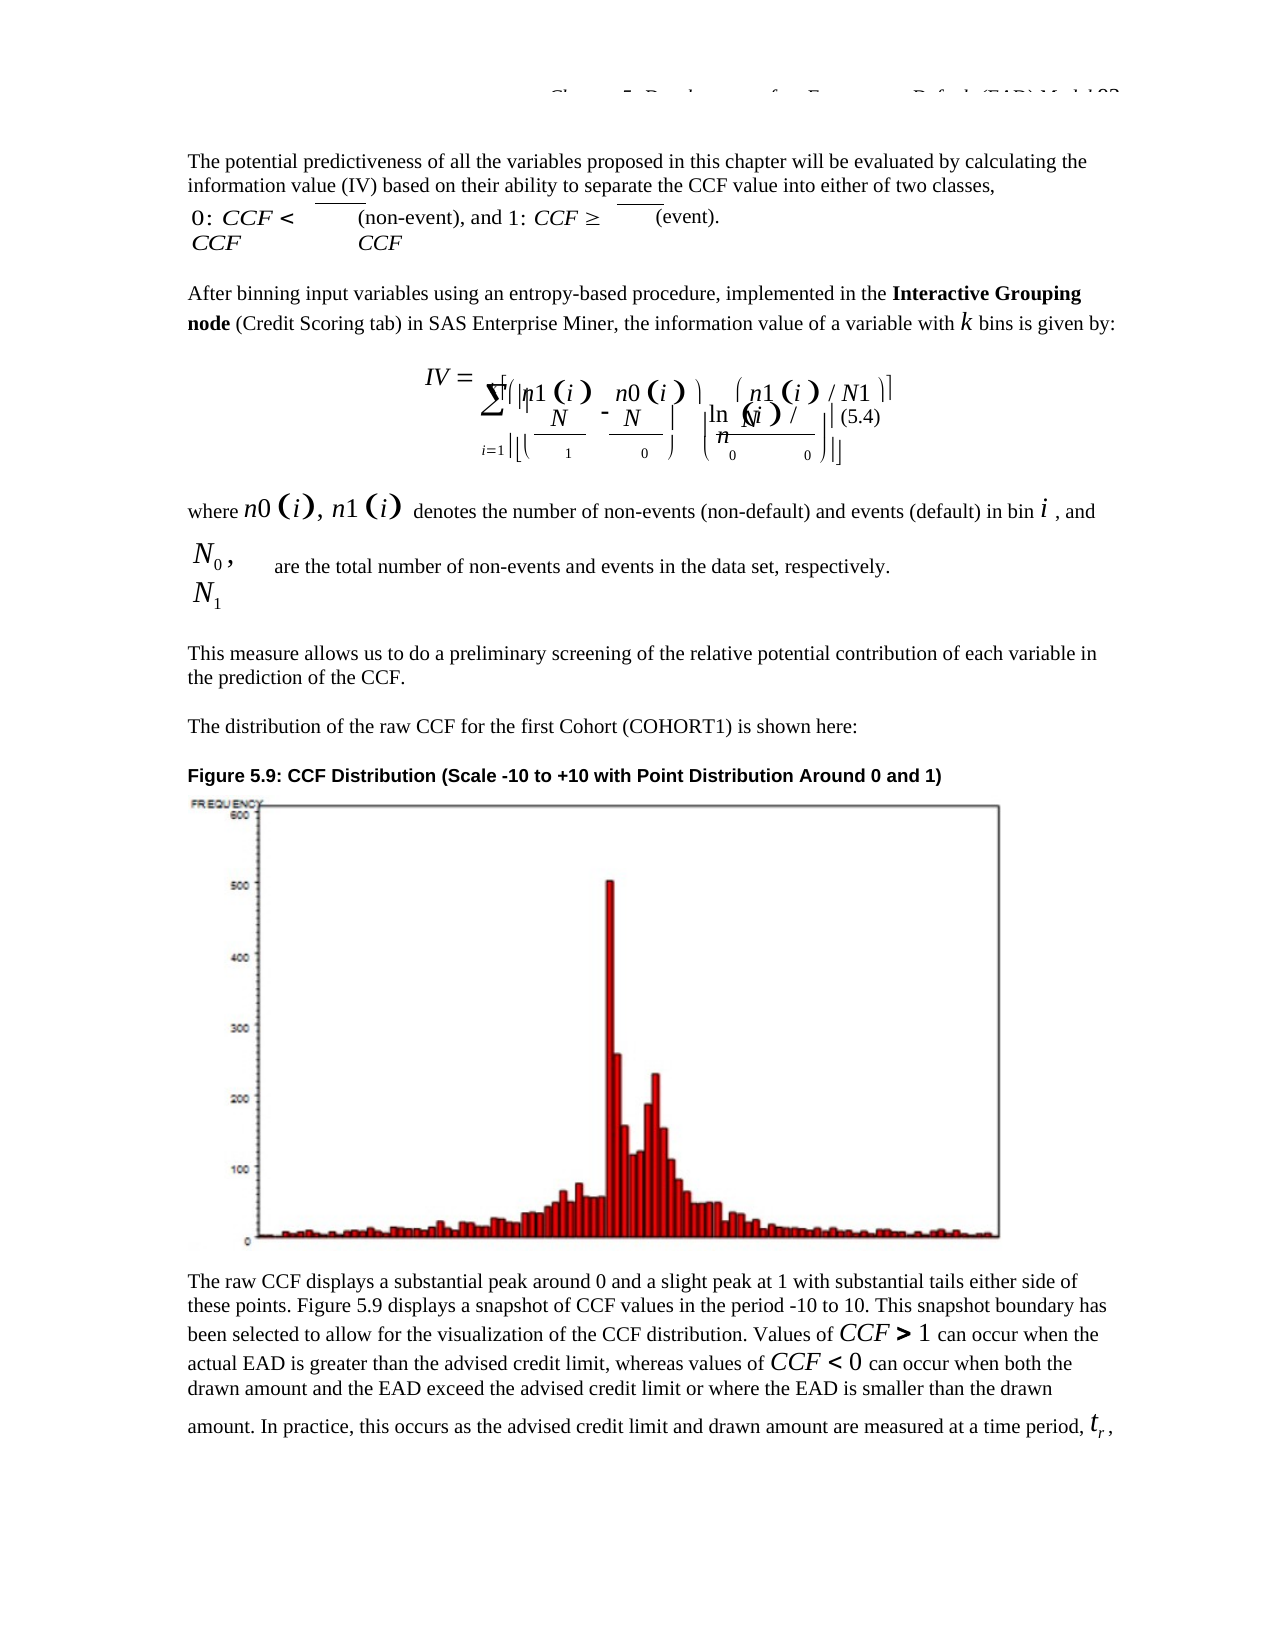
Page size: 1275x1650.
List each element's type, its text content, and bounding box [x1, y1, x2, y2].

text After binning input variables using an entropy-based procedure, implemented in the Interactive Grouping node (Credit Scoring tab) in SAS Enterprise Miner, the information value of a variable with k bins is given by: [187, 281, 1118, 336]
text (non-event), and 1: CCF  CCF [358, 205, 644, 256]
text amount. In practice, this occurs as the advised credit limit and drawn amount are measured at a time period, tr , [187, 1403, 1223, 1442]
text The distribution of the raw CCF for the first Cohort (COHORT1) is shown here: [187, 714, 1223, 738]
text 1 0   [564, 430, 712, 464]
text i1  [62, 430, 531, 461]
text Figure 5.9: CCF Distribution (Scale -10 to +10 with Point Distribution Around 0 and 1) [187, 764, 1223, 786]
text are the total number of non-events and events in the data set, respectively. [274, 554, 1223, 578]
text N0 , N1 [193, 535, 259, 613]
text 0: CCF  CCF [191, 204, 346, 255]
text The potential predictiveness of all the variables proposed in this chapter will be evaluated by calculating the information value (IV) based on their ability to separate the CCF value into either of two classes, [187, 149, 1090, 197]
text k  n1 i   n0 i   ln  n1 i  / N1  [527, 391, 1223, 407]
text 0 0  [729, 430, 1223, 466]
picture [188, 795, 1003, 1251]
text This measure allows us to do a preliminary screening of the relative potential contribution of each variable in the prediction of the CCF. [187, 641, 1099, 689]
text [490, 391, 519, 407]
text (event). [655, 204, 1223, 228]
text where n0 i, n1 i denotes the number of non-events (non-default) and events (default) in bin i , and [187, 486, 1223, 527]
text The raw CCF displays a substantial peak around 0 and a slight peak at 1 with substantial tails either side of these points. Figure 5.9 displays a snapshot of CCF values in the period -10 to 10. This snapshot boundary has been selected to allow for the visualization of the CCF distribution. Values of CCF  1 can occur when the actual EAD is greater than the advised credit limit, whereas values of CCF  0 can occur when both the drawn amount and the EAD exceed the advised credit limit or where the EAD is smaller than the drawn [187, 1270, 1109, 1400]
